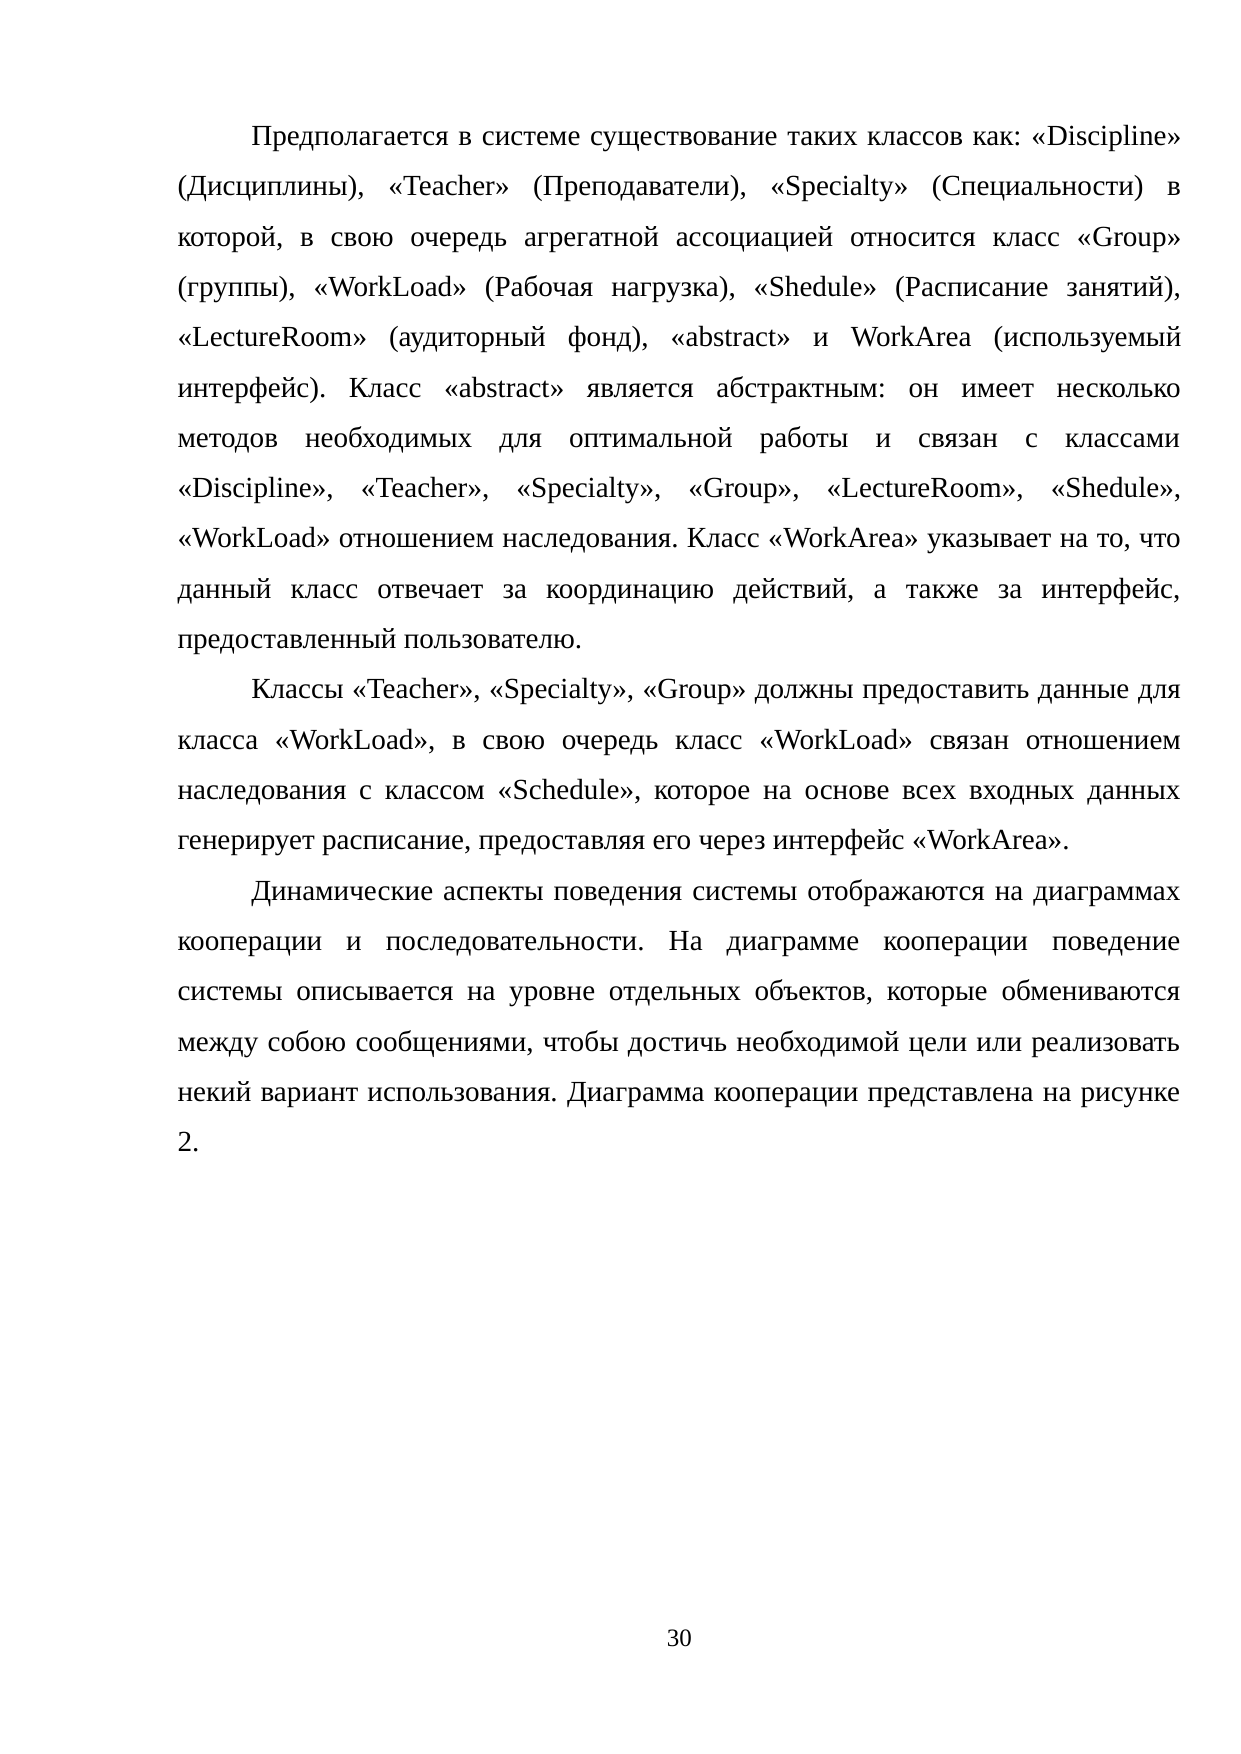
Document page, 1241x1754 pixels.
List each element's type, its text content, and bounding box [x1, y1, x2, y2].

text Предполагается в системе существование таких классов как: «Discipline» (Дисциплины), «Teacher» (Преподаватели), «Specialty» (Специальности) в которой, в свою очередь агрегатной ассоциацией относится класс «Group» (группы), «WorkLoad» (Рабочая нагрузка), «Shedule» (Расписание занятий), «LectureRoom» (аудиторный фонд), «abstract» и WorkArea (используемый интерфейс). Класс «abstract» является абстрактным: он имеет несколько методов необходимых для оптимальной работы и связан с классами «Discipline», «Teacher», «Specialty», «Group», «LectureRoom», «Shedule», «WorkLoad» отношением наследования. Класс «WorkArea» указывает на то, что данный класс отвечает за координацию действий, а также за интерфейс, предоставленный пользователю. [177, 118, 1181, 655]
text Динамические аспекты поведения системы отображаются на диаграммах кооперации и последовательности. На диаграмме кооперации поведение системы описывается на уровне отдельных объектов, которые обмениваются между собою сообщениями, чтобы достичь необходимой цели или реализовать некий вариант использования. Диаграмма кооперации представлена на рисунке 2. [177, 873, 1181, 1158]
text Классы «Teacher», «Specialty», «Group» должны предоставить данные для класса «WorkLoad», в свою очередь класс «WorkLoad» связан отношением наследования с классом «Schedule», которое на основе всех входных данных генерирует расписание, предоставляя его через интерфейс «WorkArea». [177, 672, 1181, 856]
